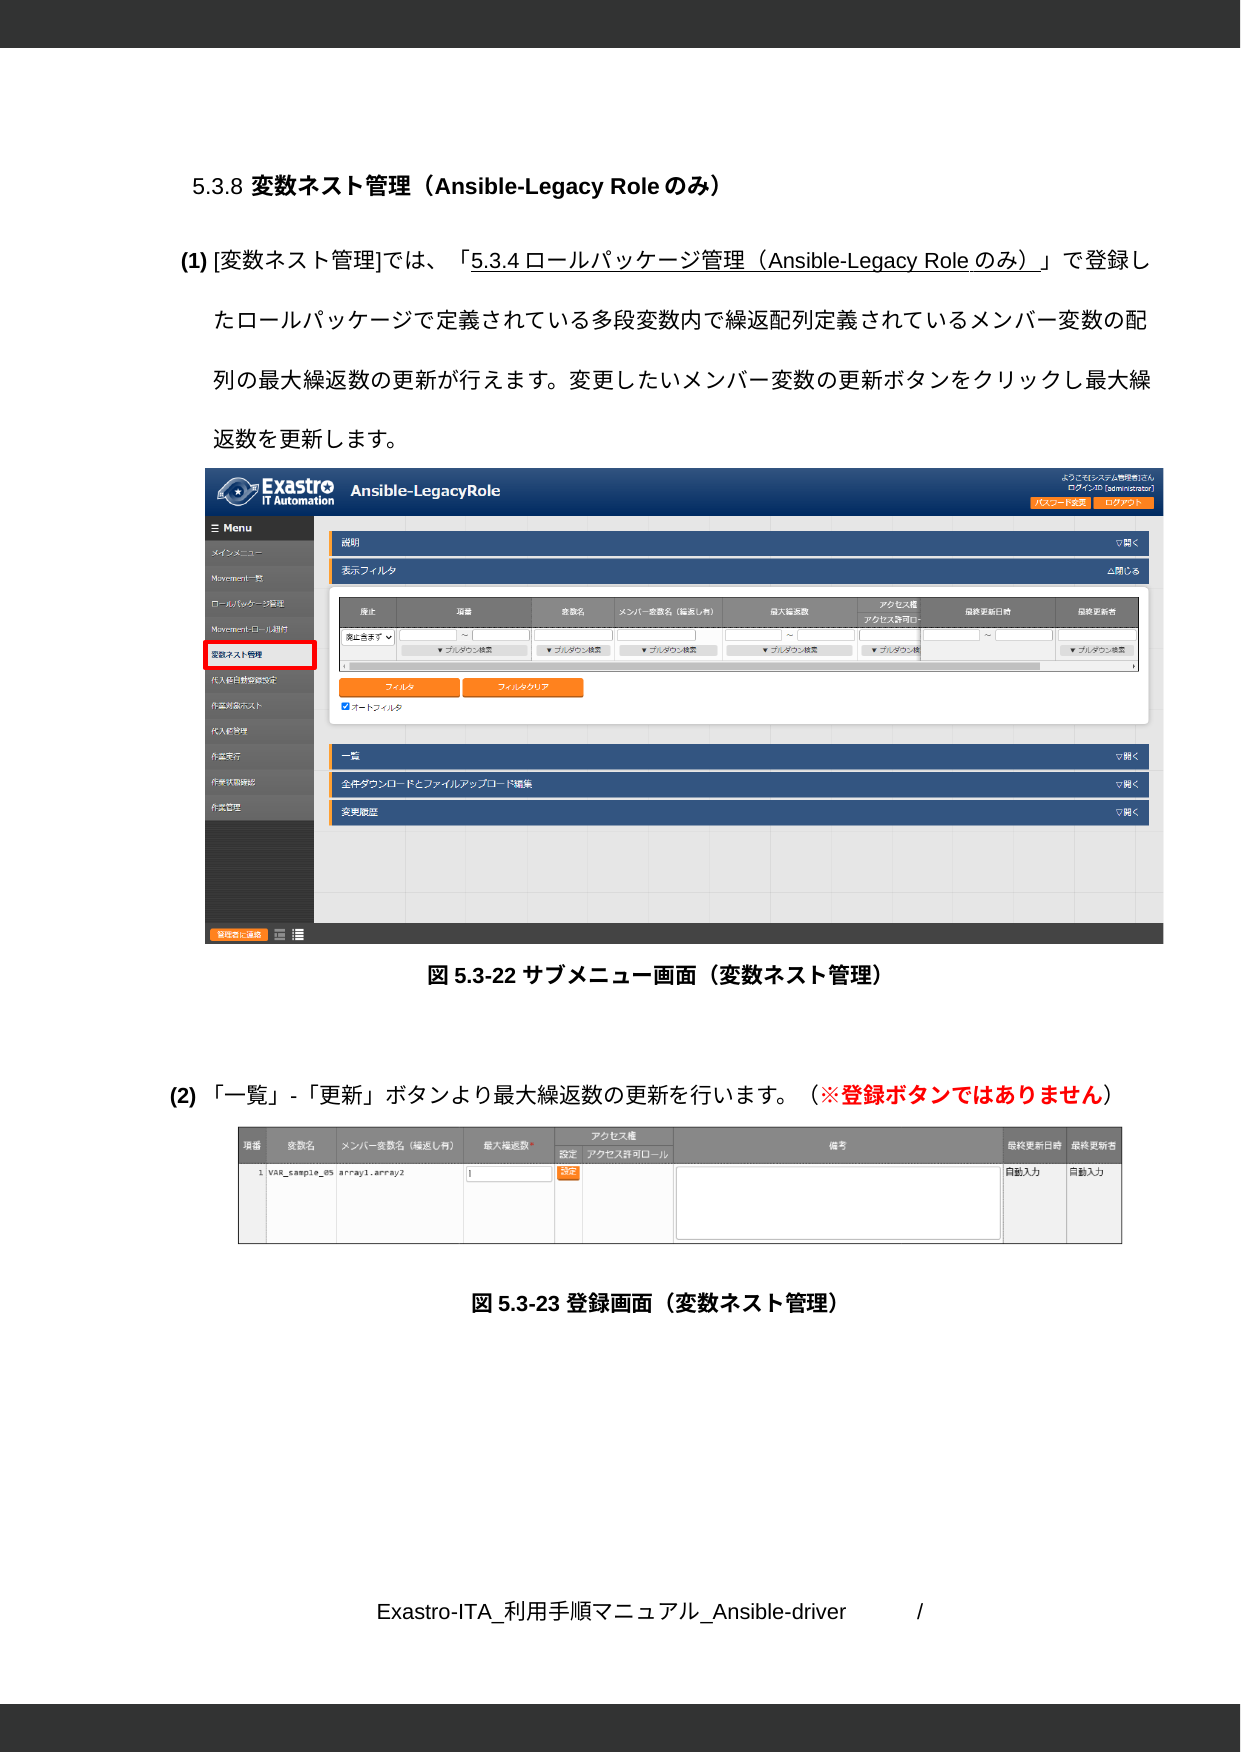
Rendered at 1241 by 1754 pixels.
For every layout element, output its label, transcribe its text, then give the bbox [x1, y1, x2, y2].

list (1) [変数ネスト管理]では、「5.3.4ロールパッケージ管理（Ansible-Legacy Roleのみ）」で登録したロールパッケージで定義されている多段変数内で繰返配列定義されているメンバー変数の配列の最大繰返数の更新が行えます。変更したいメンバー変数の更新ボタンをクリックし最大繰返数を更新します。 [181, 229, 1152, 468]
text 図 5.3-22 サブメニュー画面（変数ネスト管理） [169, 944, 1152, 1004]
picture [208, 644, 312, 666]
picture [0, 0, 1241, 48]
subtitle 変数ネスト管理（Ansible-Legacy Roleのみ） [192, 155, 1152, 214]
text (2) 「一覧」-「更新」ボタンより最大繰返数の更新を行います。（※登録ボタンではありません） [169, 1064, 1152, 1123]
text 図 5.3-23 登録画面（変数ネスト管理） [169, 1272, 1152, 1332]
picture [205, 468, 1164, 944]
picture [235, 1123, 1127, 1245]
picture [0, 1704, 1241, 1752]
